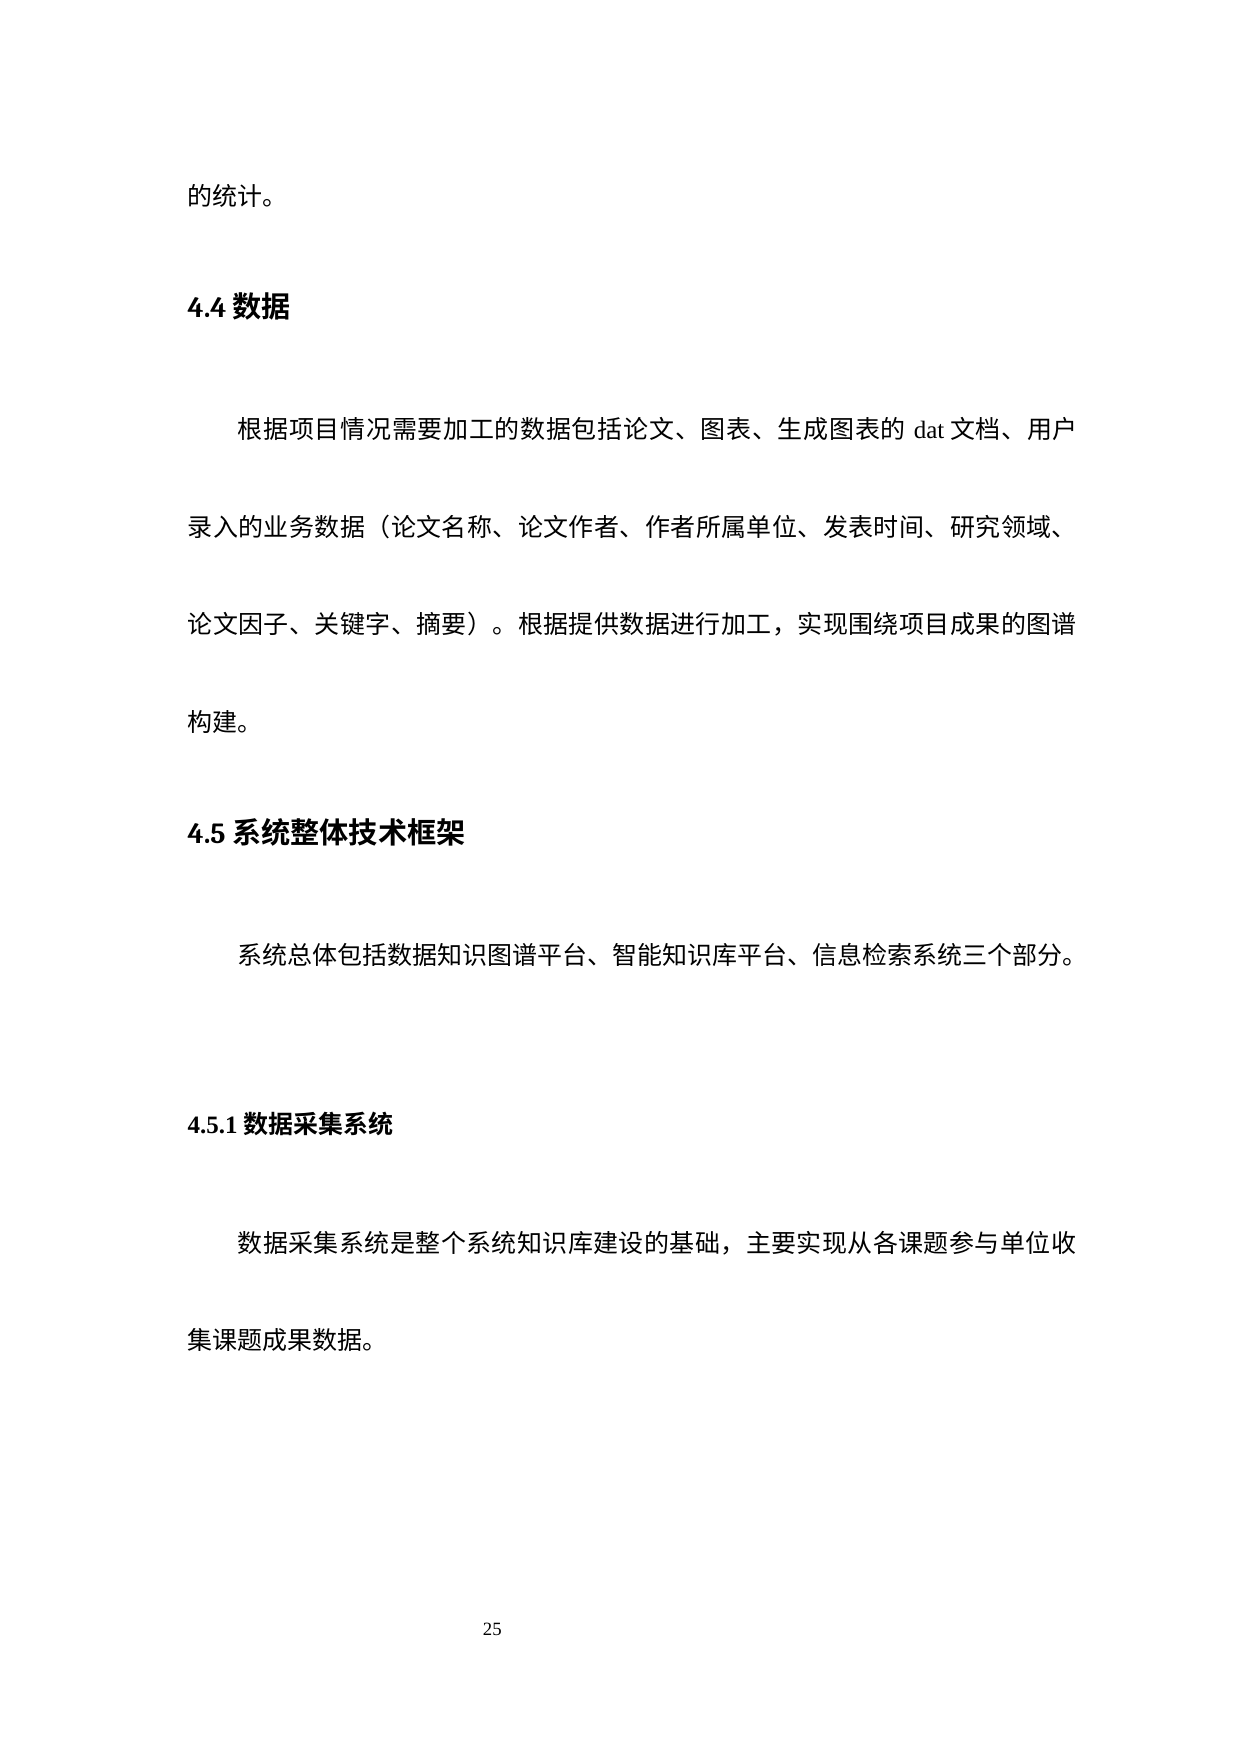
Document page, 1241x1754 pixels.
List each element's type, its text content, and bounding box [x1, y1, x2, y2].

subtitle 4.4数据 [187, 272, 1078, 337]
text 系统总体包括数据知识图谱平台、智能知识库平台、信息检索系统三个部分。 [187, 921, 1078, 986]
subtitle 4.5 系统整体技术框架 [187, 798, 1078, 863]
text 根据项目情况需要加工的数据包括论文、图表、生成图表的dat文档、用户录入的业务数据（论文名称、论文作者、作者所属单位、发表时间、研究领域、论文因子、关键字、摘要）。根据提供数据进行加工，实现围绕项目成果的图谱构建。 [187, 395, 1078, 753]
text 数据采集系统是整个系统知识库建设的基础，主要实现从各课题参与单位收集课题成果数据。 [187, 1209, 1078, 1371]
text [187, 162, 1078, 227]
subtitle 4.5.1 数据采集系统 [187, 1090, 1078, 1155]
